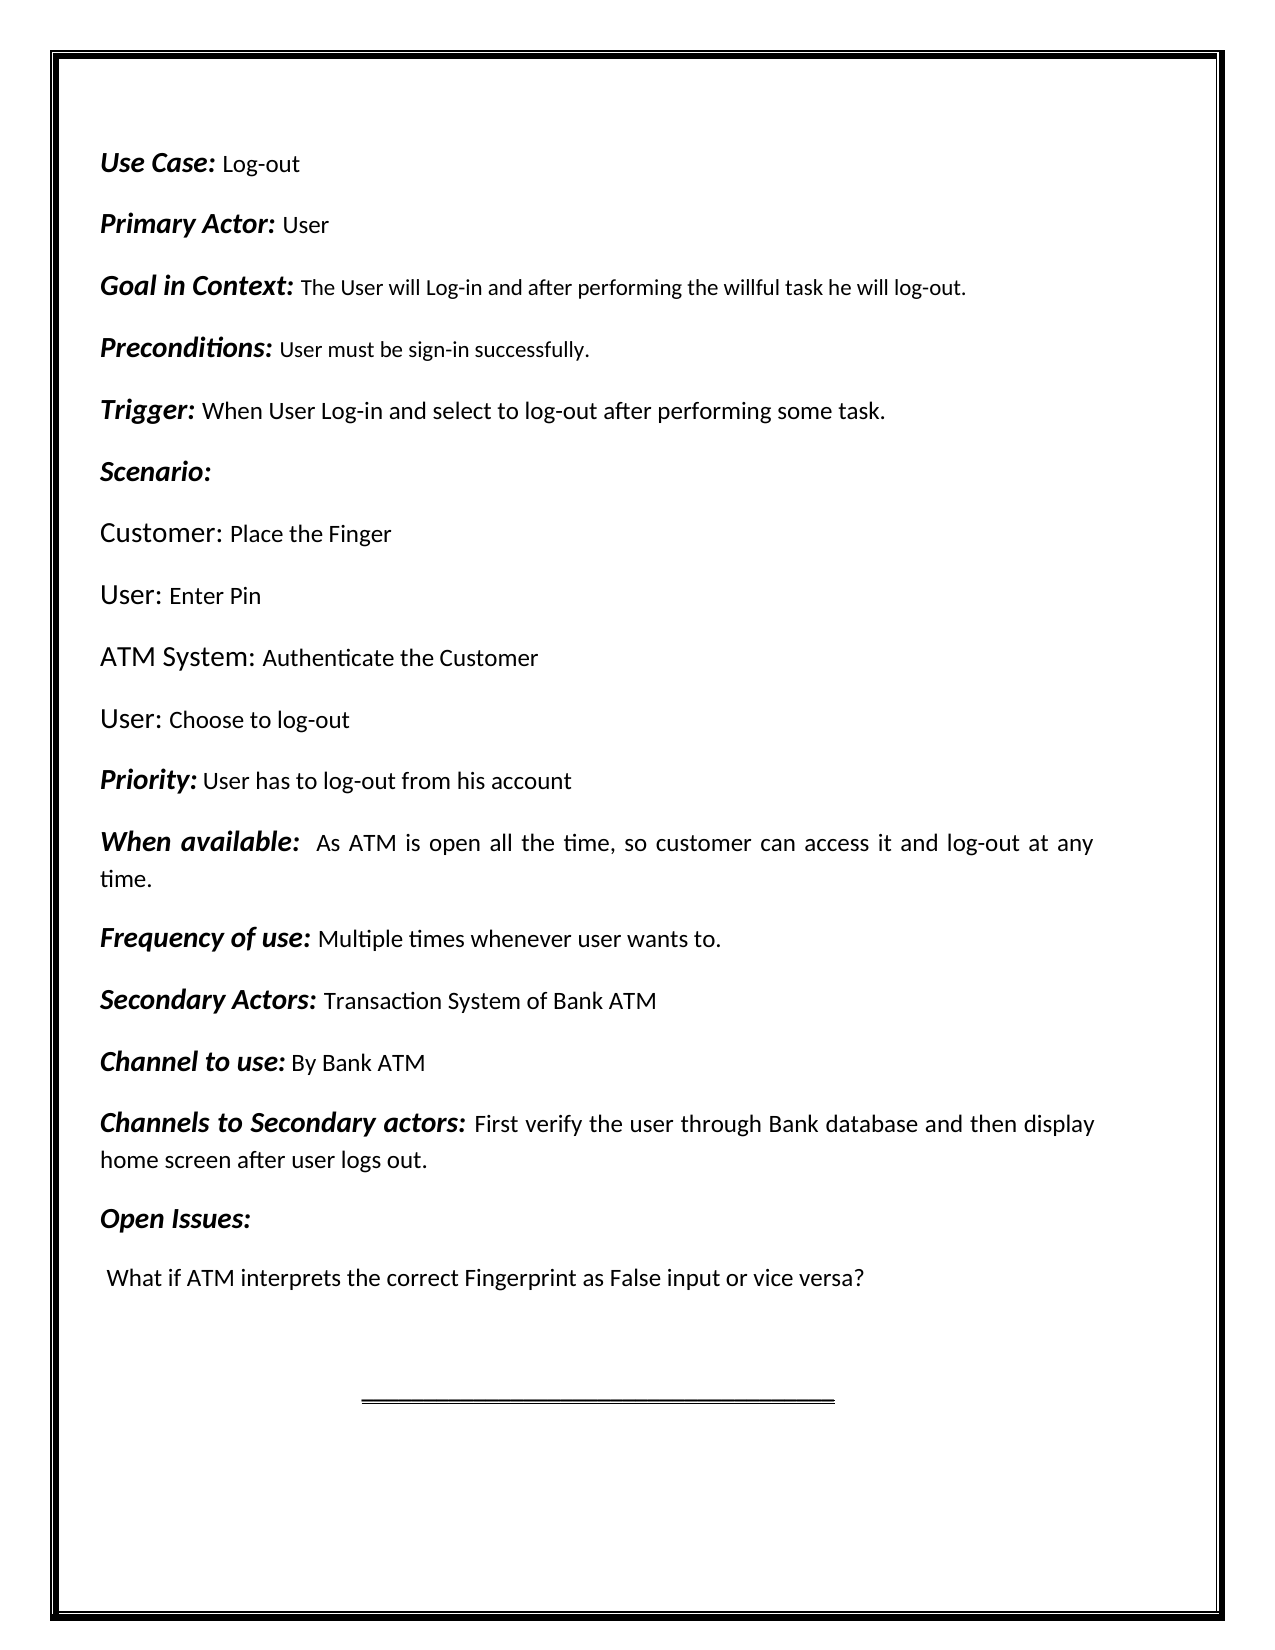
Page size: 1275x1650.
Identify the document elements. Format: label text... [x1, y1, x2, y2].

text Goal in Context: The User will Log-in and after performing the willful task he will log-out. [100, 267, 1096, 303]
text Open Issues: [100, 1200, 1096, 1236]
text What if ATM interprets the correct Fingerprint as False input or vice versa? [100, 1262, 1096, 1293]
text Secondary Actors: Transaction System of Bank ATM [100, 981, 1096, 1017]
text Trigger: When User Log-in and select to log-out after performing some task. [100, 391, 1096, 426]
text Use Case: Log-out [100, 144, 1096, 179]
text User: Choose to log-out [100, 700, 1096, 735]
text User: Enter Pin [100, 576, 1096, 612]
text ______________________________________ [100, 1375, 1096, 1405]
text When available: As ATM is open all the time, so customer can access it and log-out at any time. [100, 823, 1096, 894]
text Channels to Secondary actors: First verify the user through Bank database and then display home screen after user logs out. [100, 1104, 1096, 1175]
text Scenario: [100, 453, 1096, 488]
text Primary Actor: User [100, 206, 1096, 241]
text Priority: User has to log-out from his account [100, 761, 1096, 797]
text Frequency of use: Multiple times whenever user wants to. [100, 919, 1096, 955]
text Channel to use: By Bank ATM [100, 1043, 1096, 1078]
text Preconditions: User must be sign-in successfully. [100, 329, 1096, 365]
text Customer: Place the Finger [100, 514, 1096, 550]
text ATM System: Authenticate the Customer [100, 638, 1096, 673]
